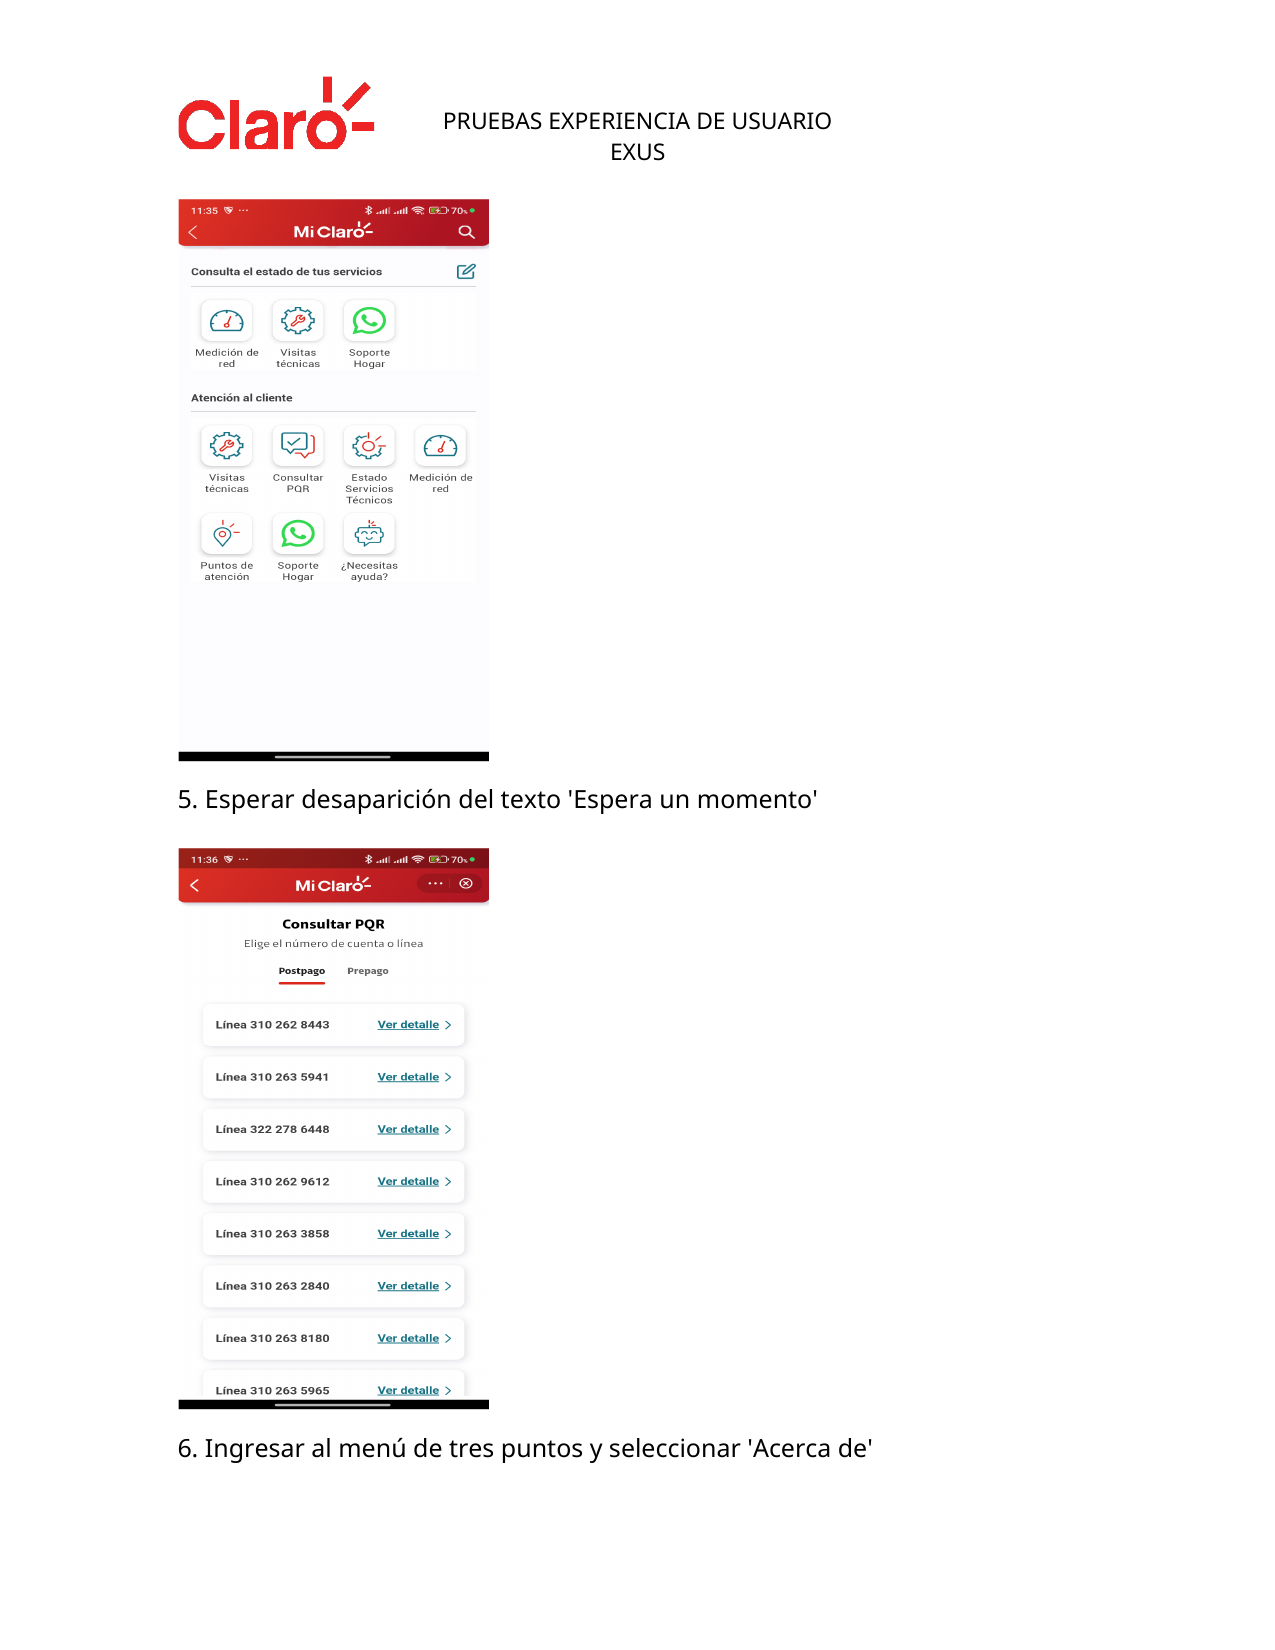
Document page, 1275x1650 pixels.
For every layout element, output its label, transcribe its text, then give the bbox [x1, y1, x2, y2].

picture [177, 76, 374, 149]
picture [177, 198, 490, 762]
text 5. Esperar desaparición del texto 'Espera un momento' [177, 782, 1098, 816]
text 6. Ingresar al menú de tres puntos y seleccionar 'Acerca de' [177, 1431, 1098, 1465]
picture [177, 847, 490, 1410]
